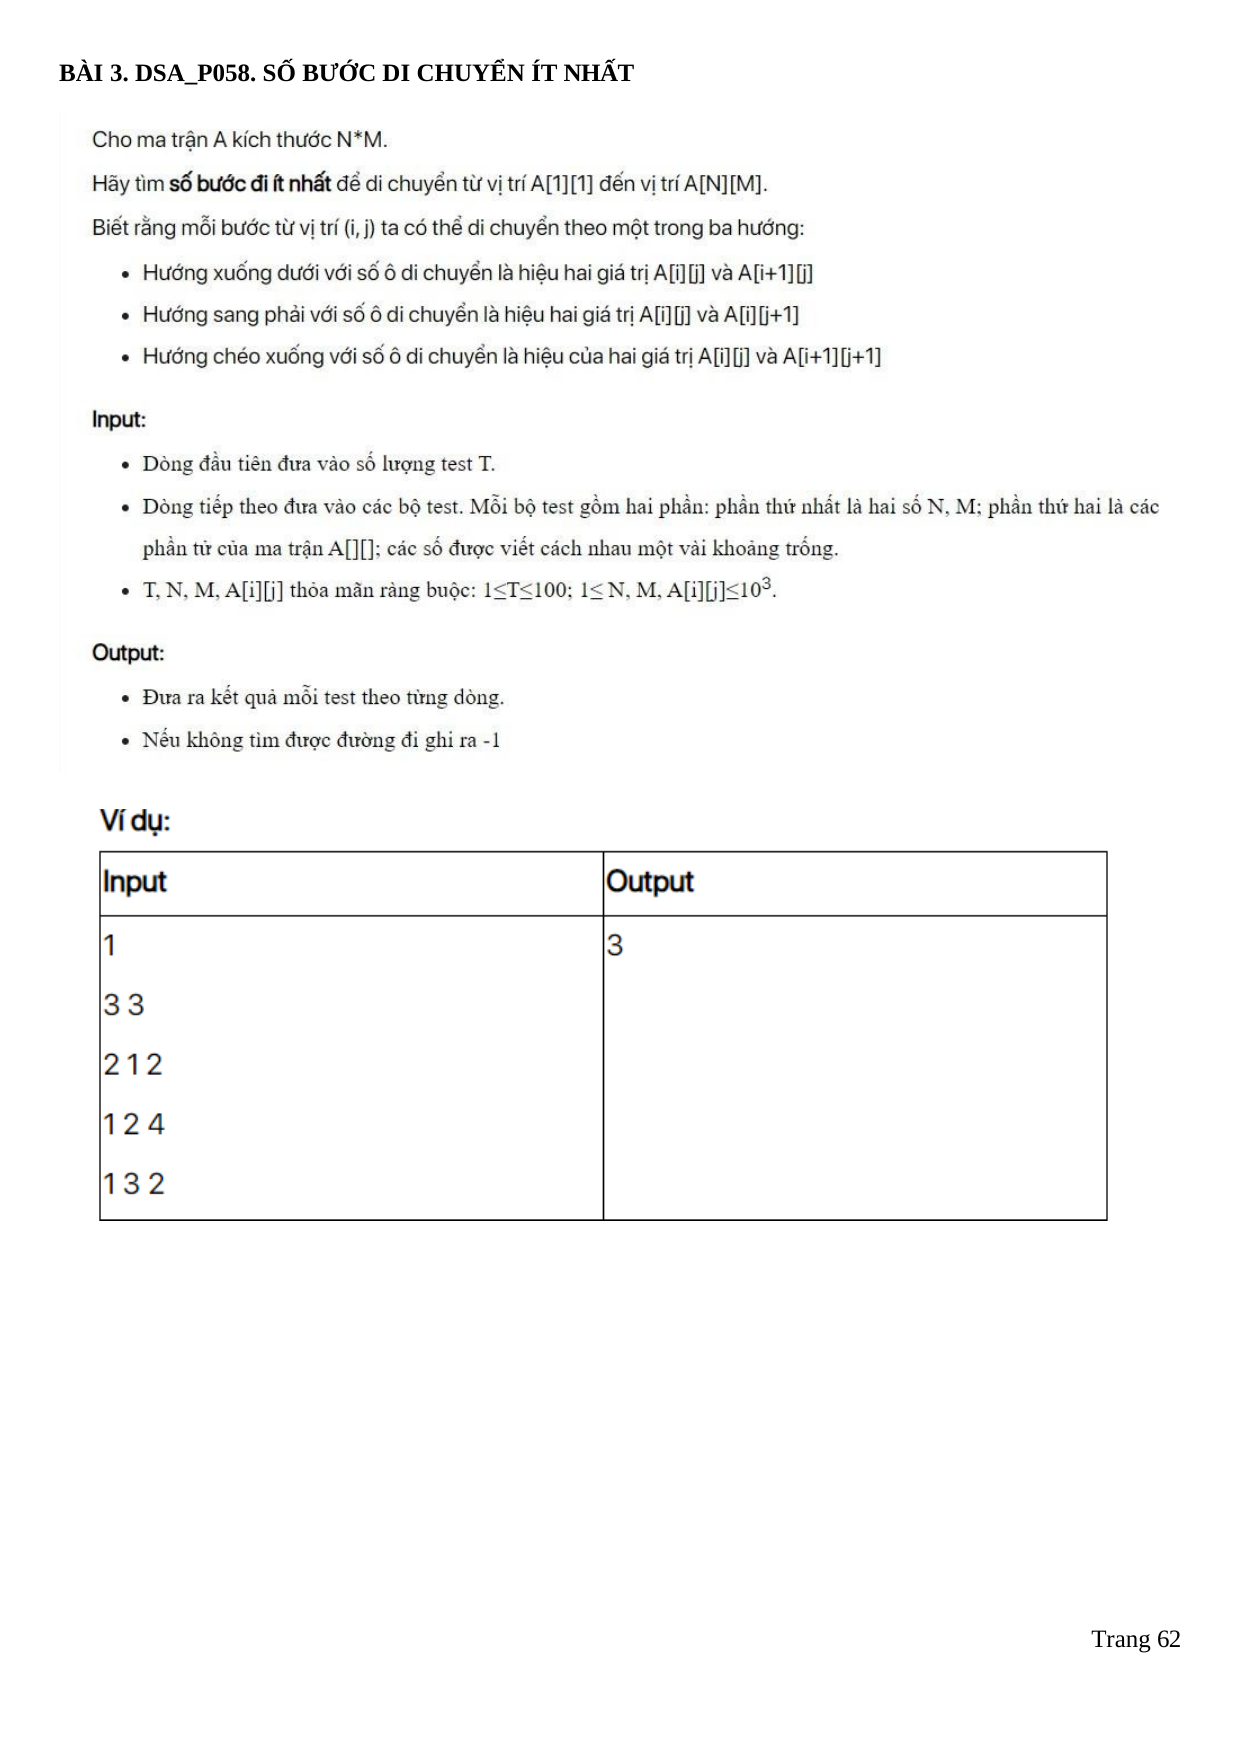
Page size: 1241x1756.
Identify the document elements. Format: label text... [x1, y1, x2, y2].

picture [98, 809, 1108, 1221]
text BÀI 3. DSA_P058. SỐ BƯỚC DI CHUYỂN ÍT NHẤT [59, 58, 1226, 87]
picture [59, 112, 1160, 773]
